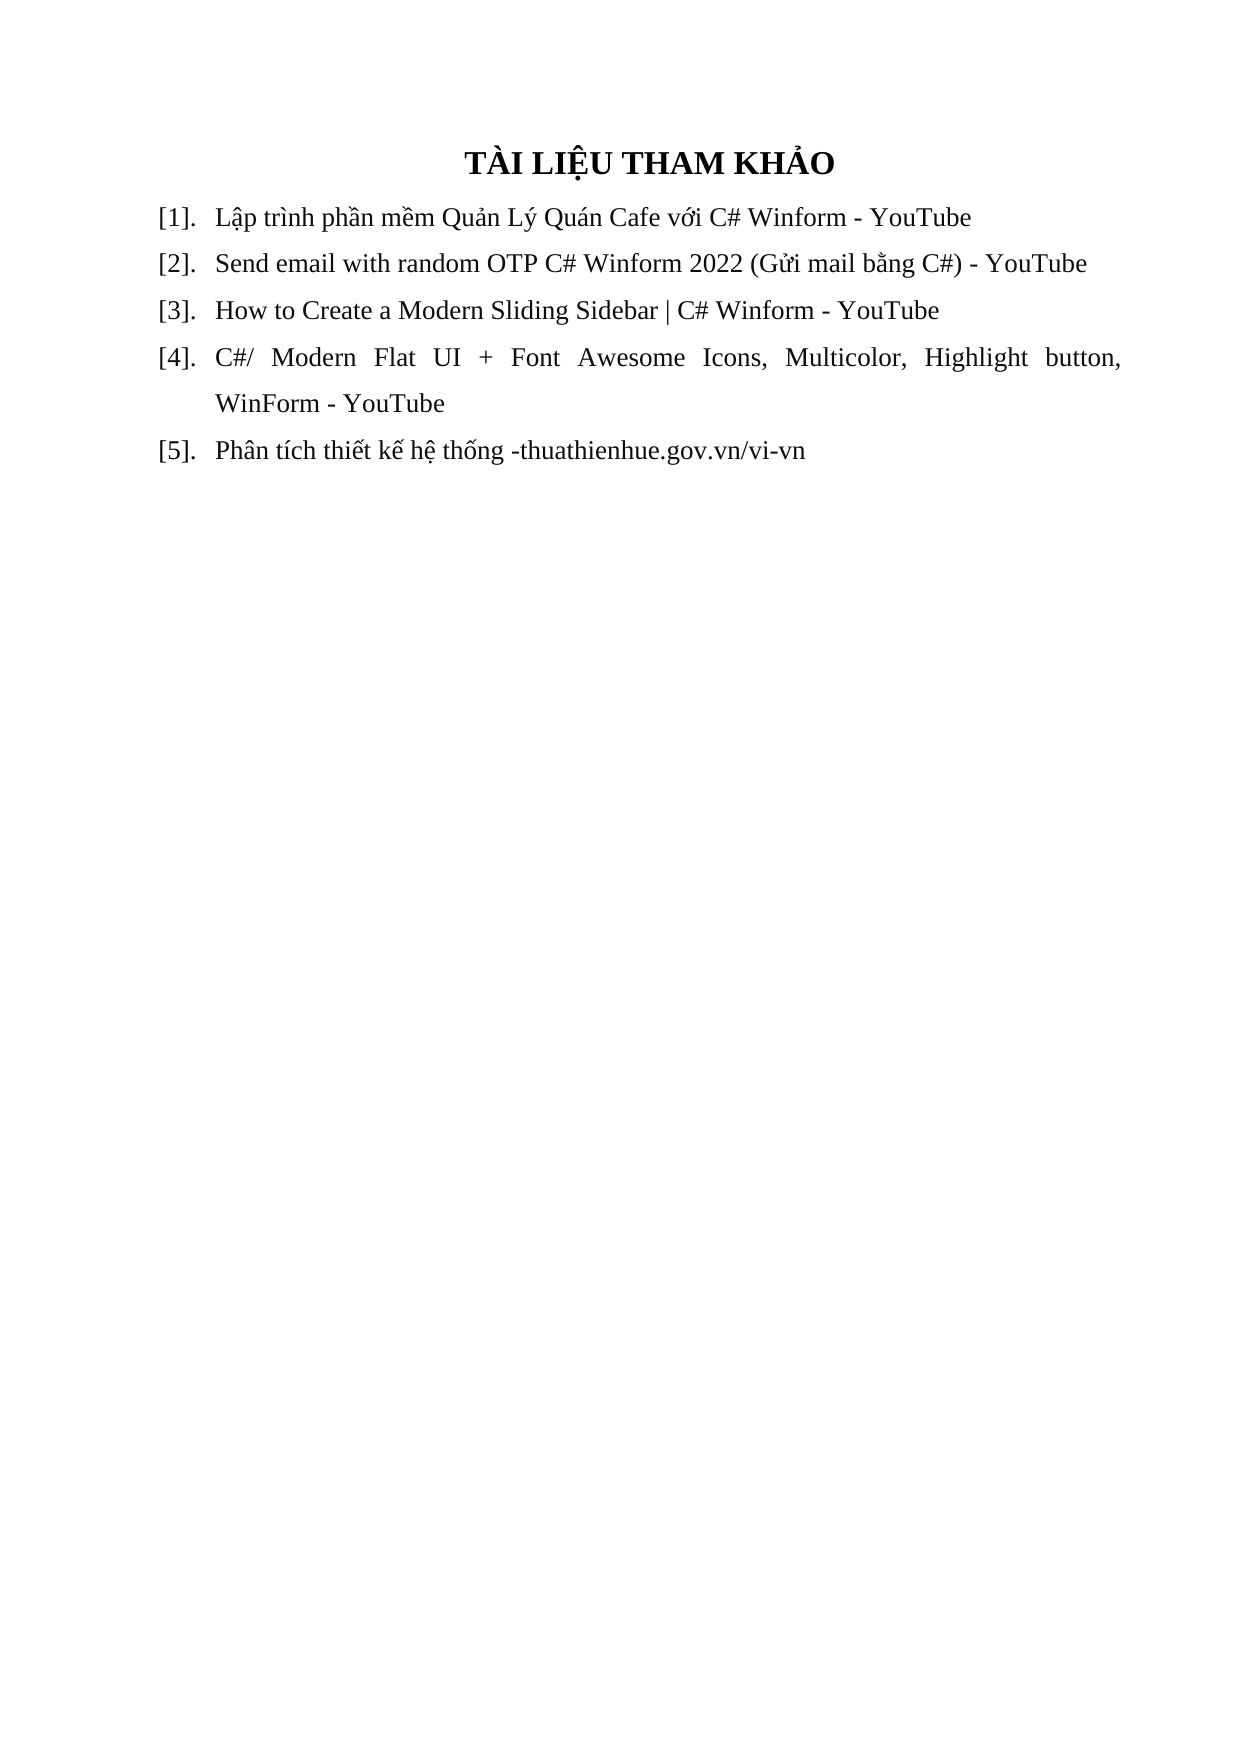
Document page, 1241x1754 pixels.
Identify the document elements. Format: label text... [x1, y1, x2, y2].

list Lập trình phần mềm Quản Lý Quán Cafe với C# Winform - YouTube [177, 201, 1122, 232]
subtitle TÀI LIỆU THAM KHẢO [177, 143, 1122, 181]
list Send email with random OTP C# Winform 2022 (Gửi mail bằng C#) - YouTube [177, 247, 1122, 278]
list C#/ Modern Flat UI + Font Awesome Icons, Multicolor, Highlight button, WinForm - YouTube [177, 341, 1122, 418]
list How to Create a Modern Sliding Sidebar | C# Winform - YouTube [177, 294, 1122, 325]
list Phân tích thiết kế hệ thống -thuathienhue.gov.vn/vi-vn [177, 434, 1122, 465]
